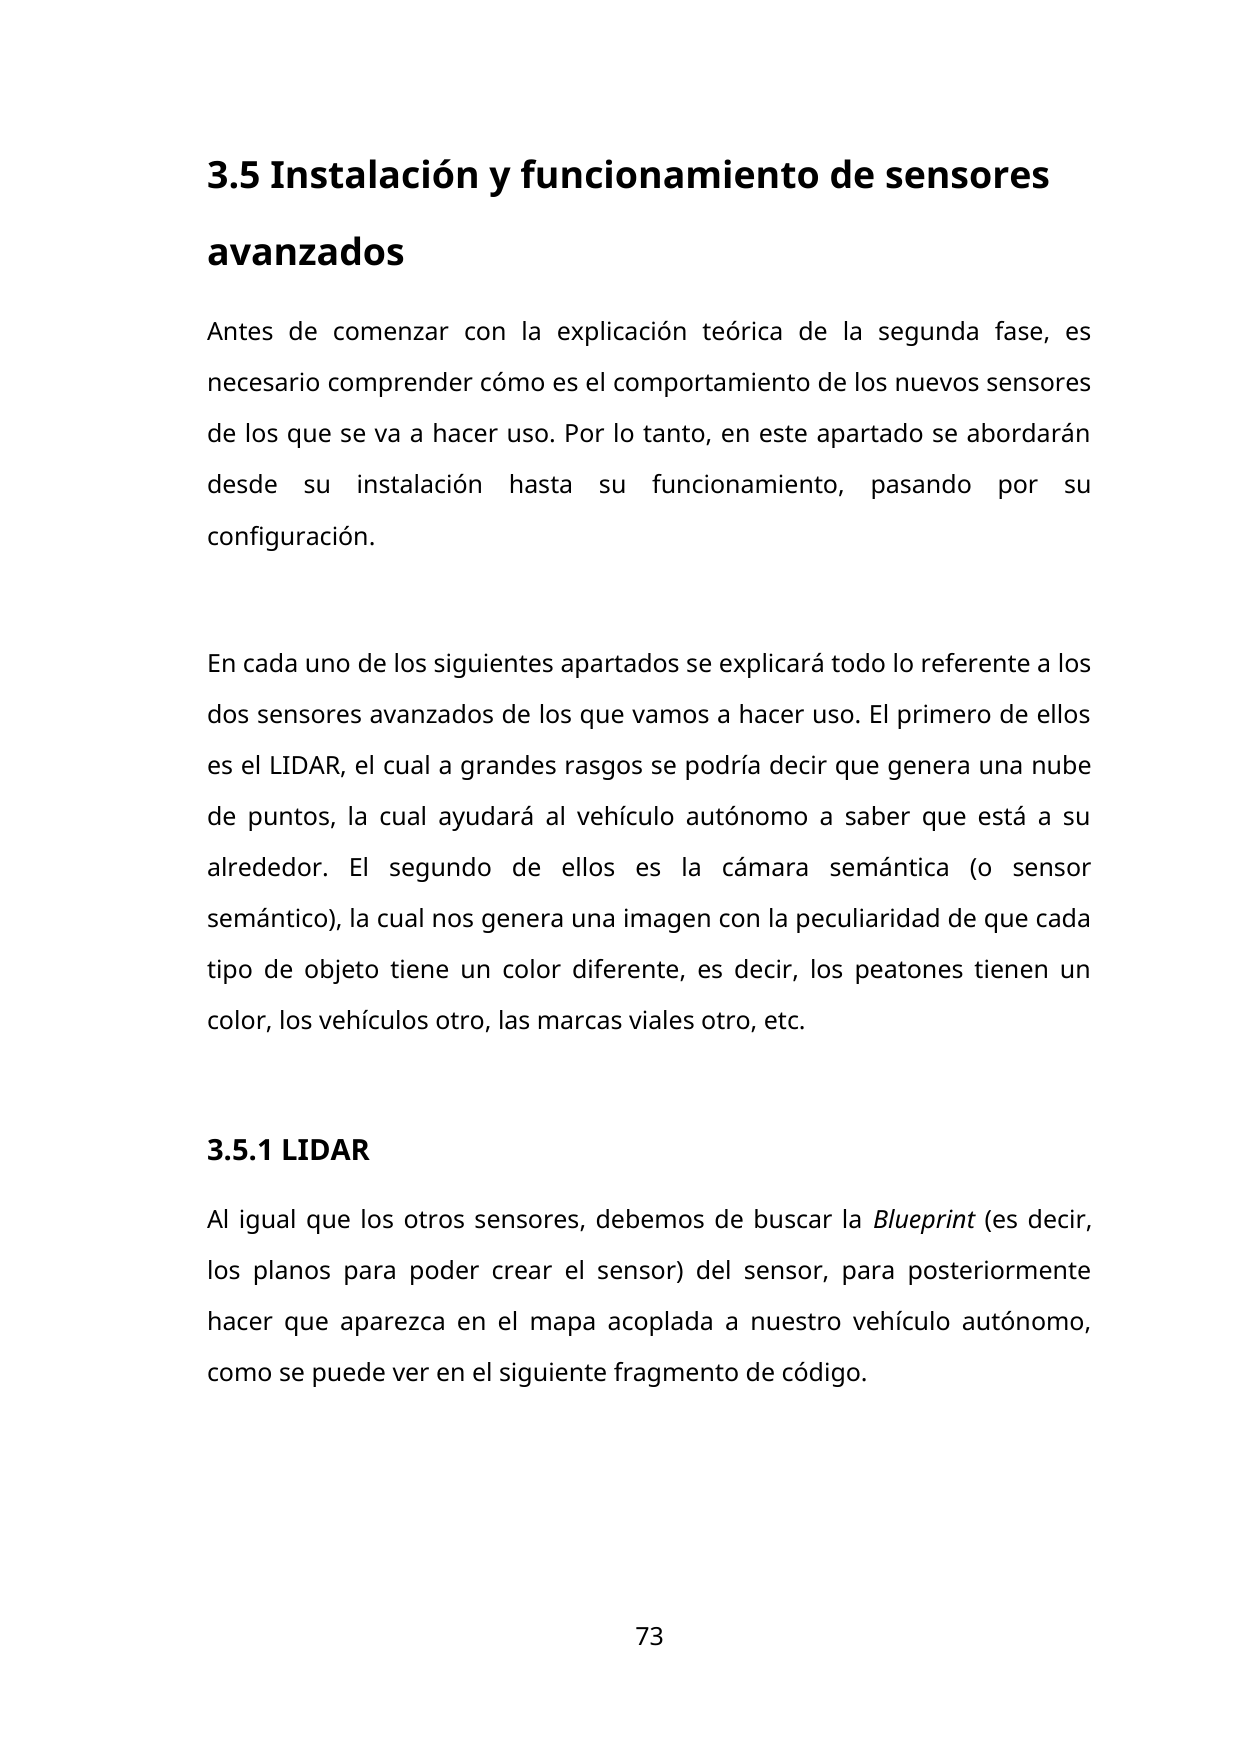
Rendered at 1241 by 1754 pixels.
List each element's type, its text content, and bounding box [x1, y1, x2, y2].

text Al igual que los otros sensores, debemos de buscar la Blueprint (es decir, los planos para poder crear el sensor) del sensor, para posteriormente hacer que aparezca en el mapa acoplada a nuestro vehículo autónomo, como se puede ver en el siguiente fragmento de código. [207, 1202, 1092, 1389]
text Antes de comenzar con la explicación teórica de la segunda fase, es necesario comprender cómo es el comportamiento de los nuevos sensores de los que se va a hacer uso. Por lo tanto, en este apartado se abordarán desde su instalación hasta su funcionamiento, pasando por su configuración. [207, 314, 1092, 552]
text 3.5 Instalación y funcionamiento de sensores avanzados [207, 148, 1092, 276]
text En cada uno de los siguientes apartados se explicará todo lo referente a los dos sensores avanzados de los que vamos a hacer uso. El primero de ellos es el LIDAR, el cual a grandes rasgos se podría decir que genera una nube de puntos, la cual ayudará al vehículo autónomo a saber que está a su alrededor. El segundo de ellos es la cámara semántica (o sensor semántico), la cual nos genera una imagen con la peculiaridad de que cada tipo de objeto tiene un color diferente, es decir, los peatones tienen un color, los vehículos otro, las marcas viales otro, etc. [207, 645, 1092, 1037]
text 3.5.1 LIDAR [207, 1129, 1092, 1169]
